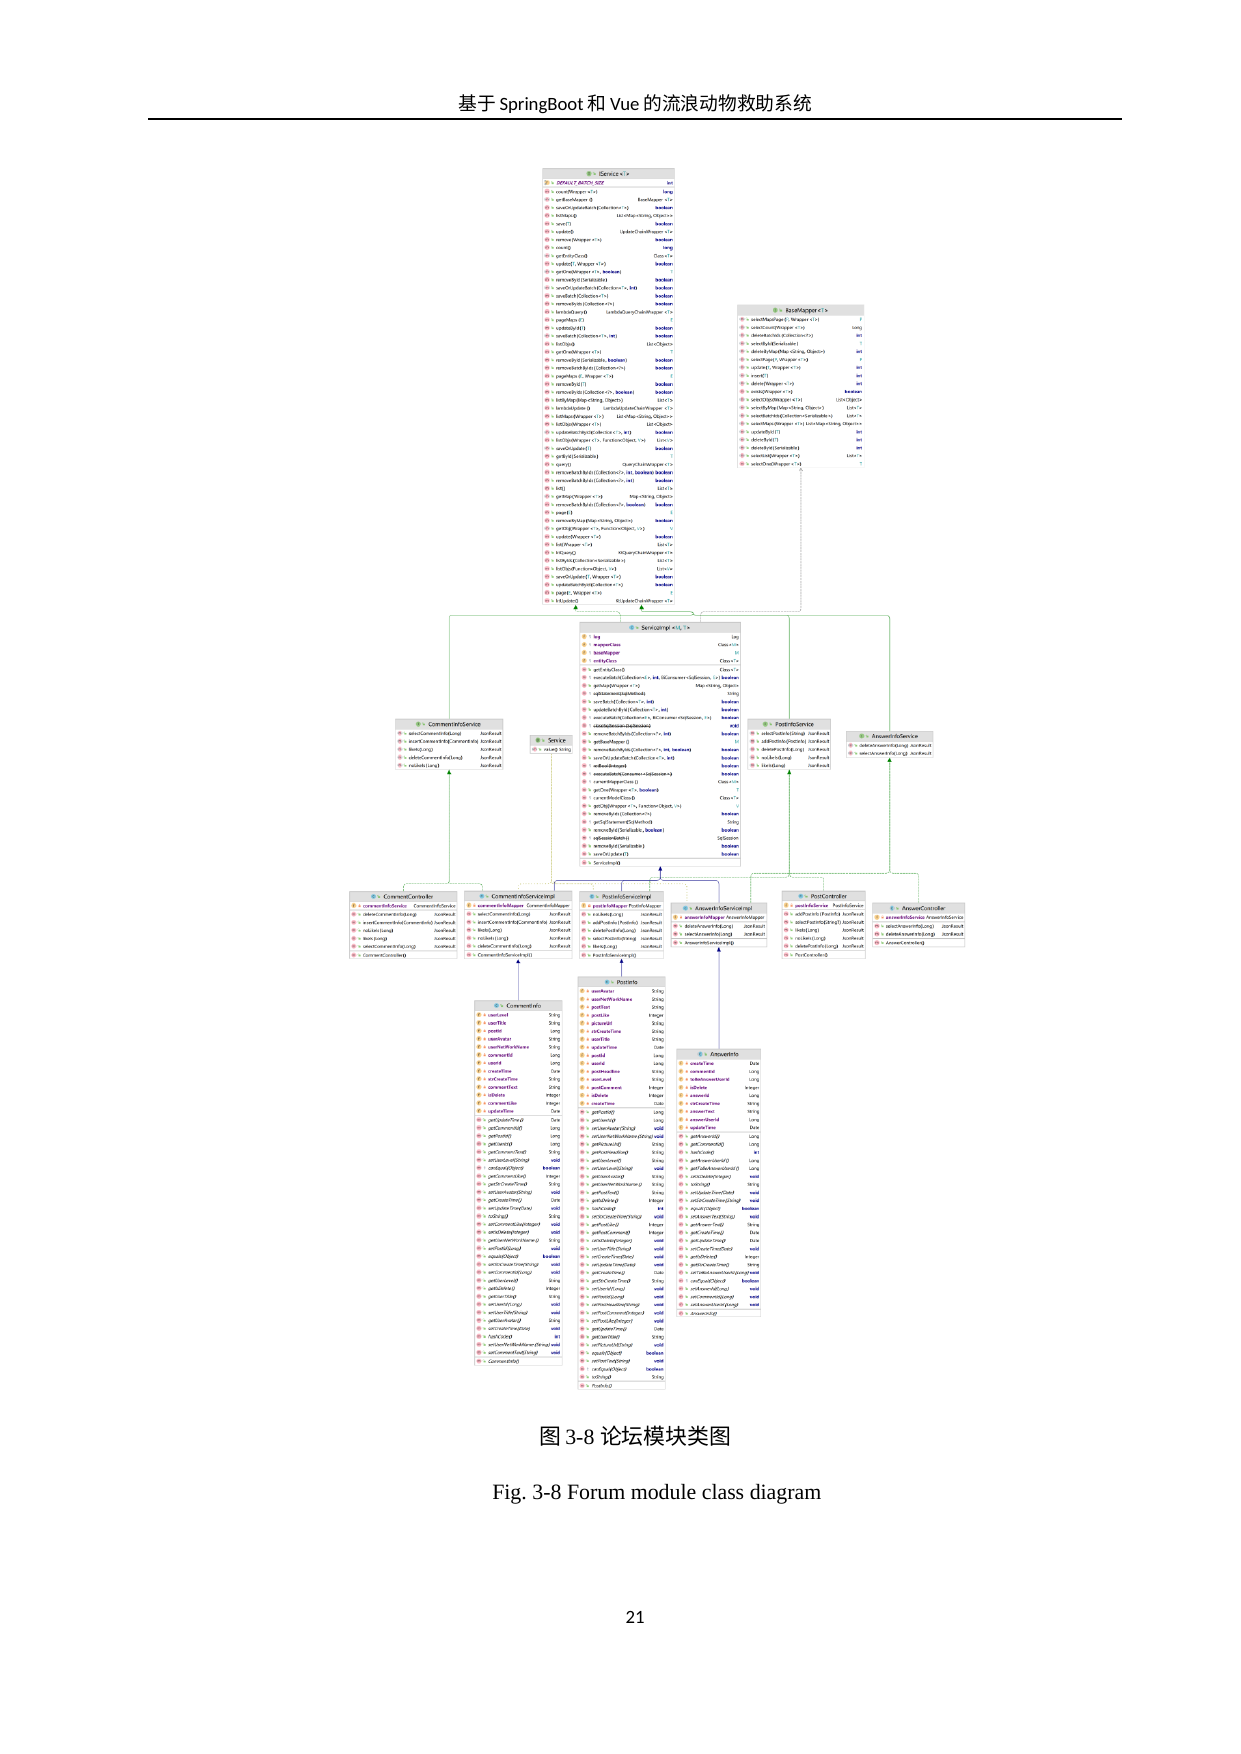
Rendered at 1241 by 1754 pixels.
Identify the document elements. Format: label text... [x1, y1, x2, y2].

text Fig. 3-8 Forum module class diagram [148, 1475, 1122, 1508]
picture [342, 161, 972, 1396]
text 图3-8 论坛模块类图 [257, 1419, 1013, 1451]
